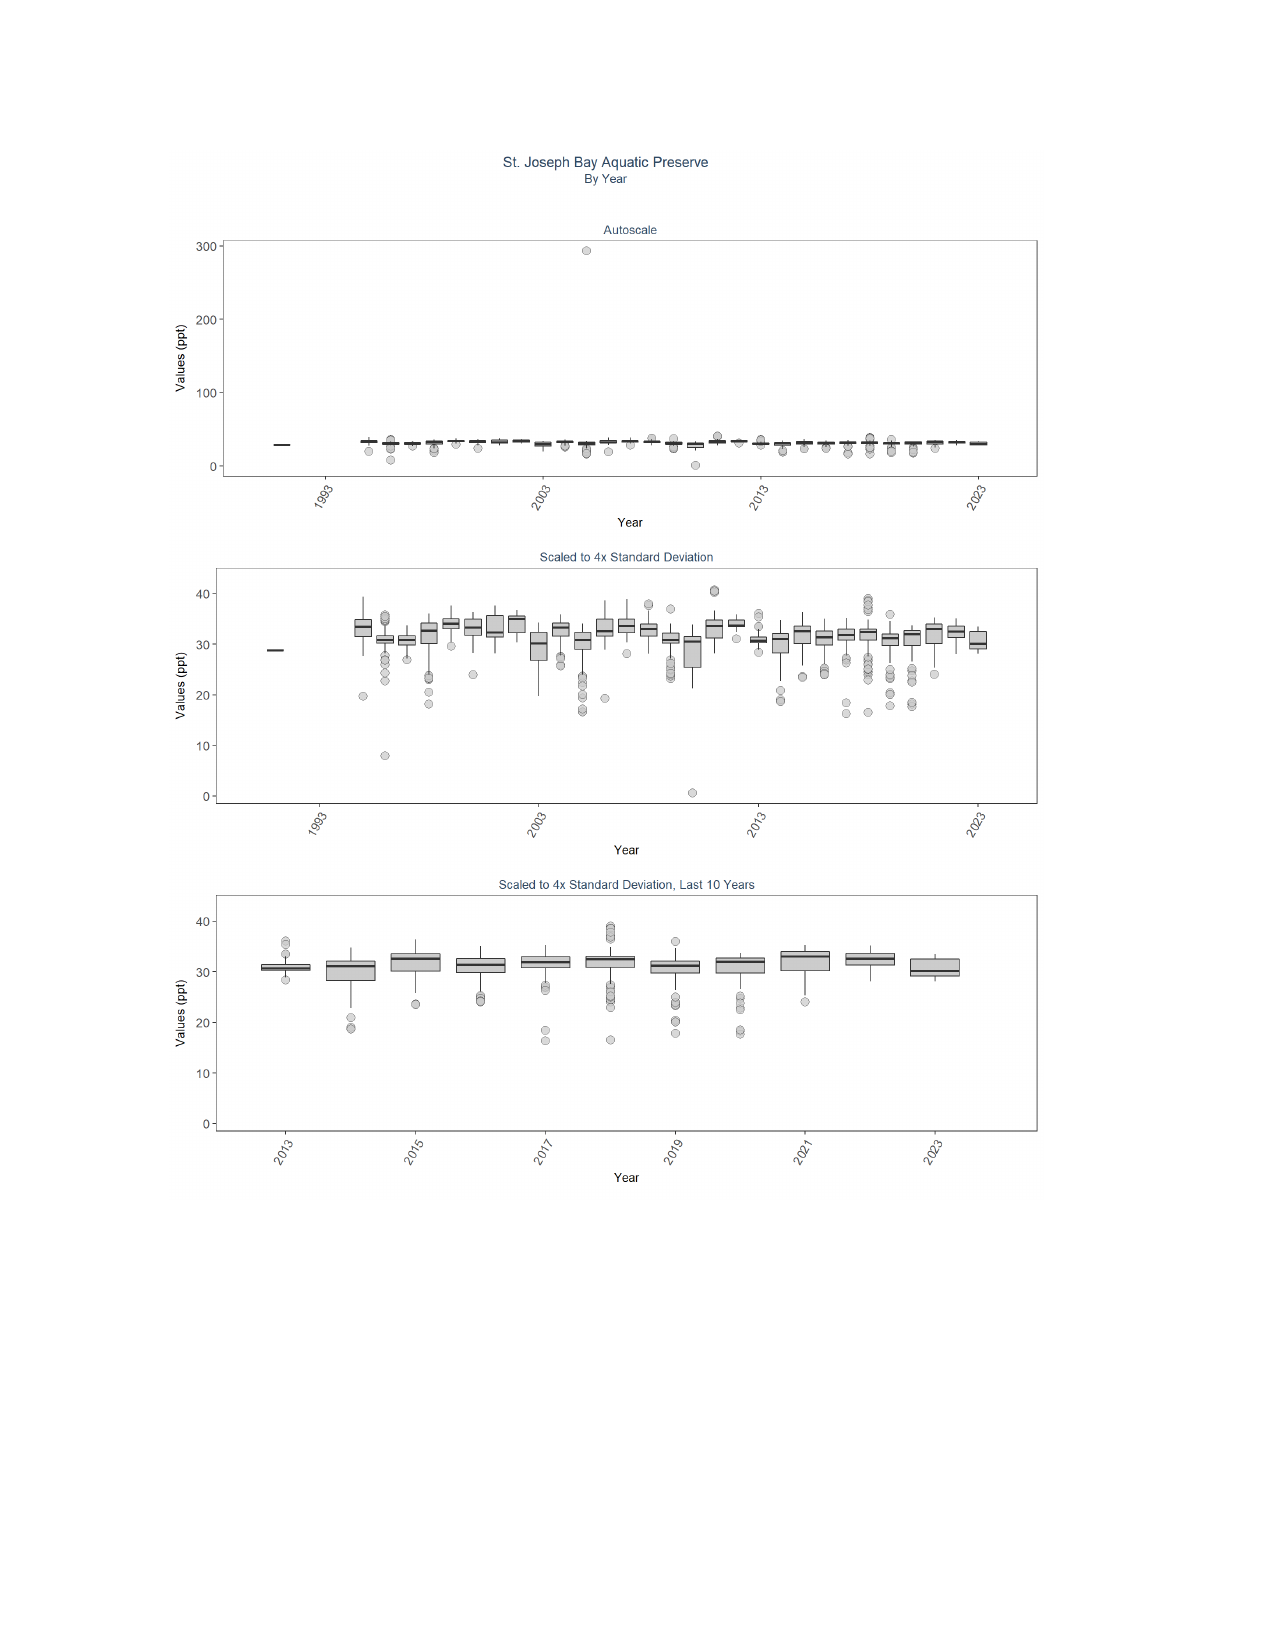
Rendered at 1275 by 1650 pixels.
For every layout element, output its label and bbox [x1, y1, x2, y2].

picture [168, 150, 1044, 1200]
